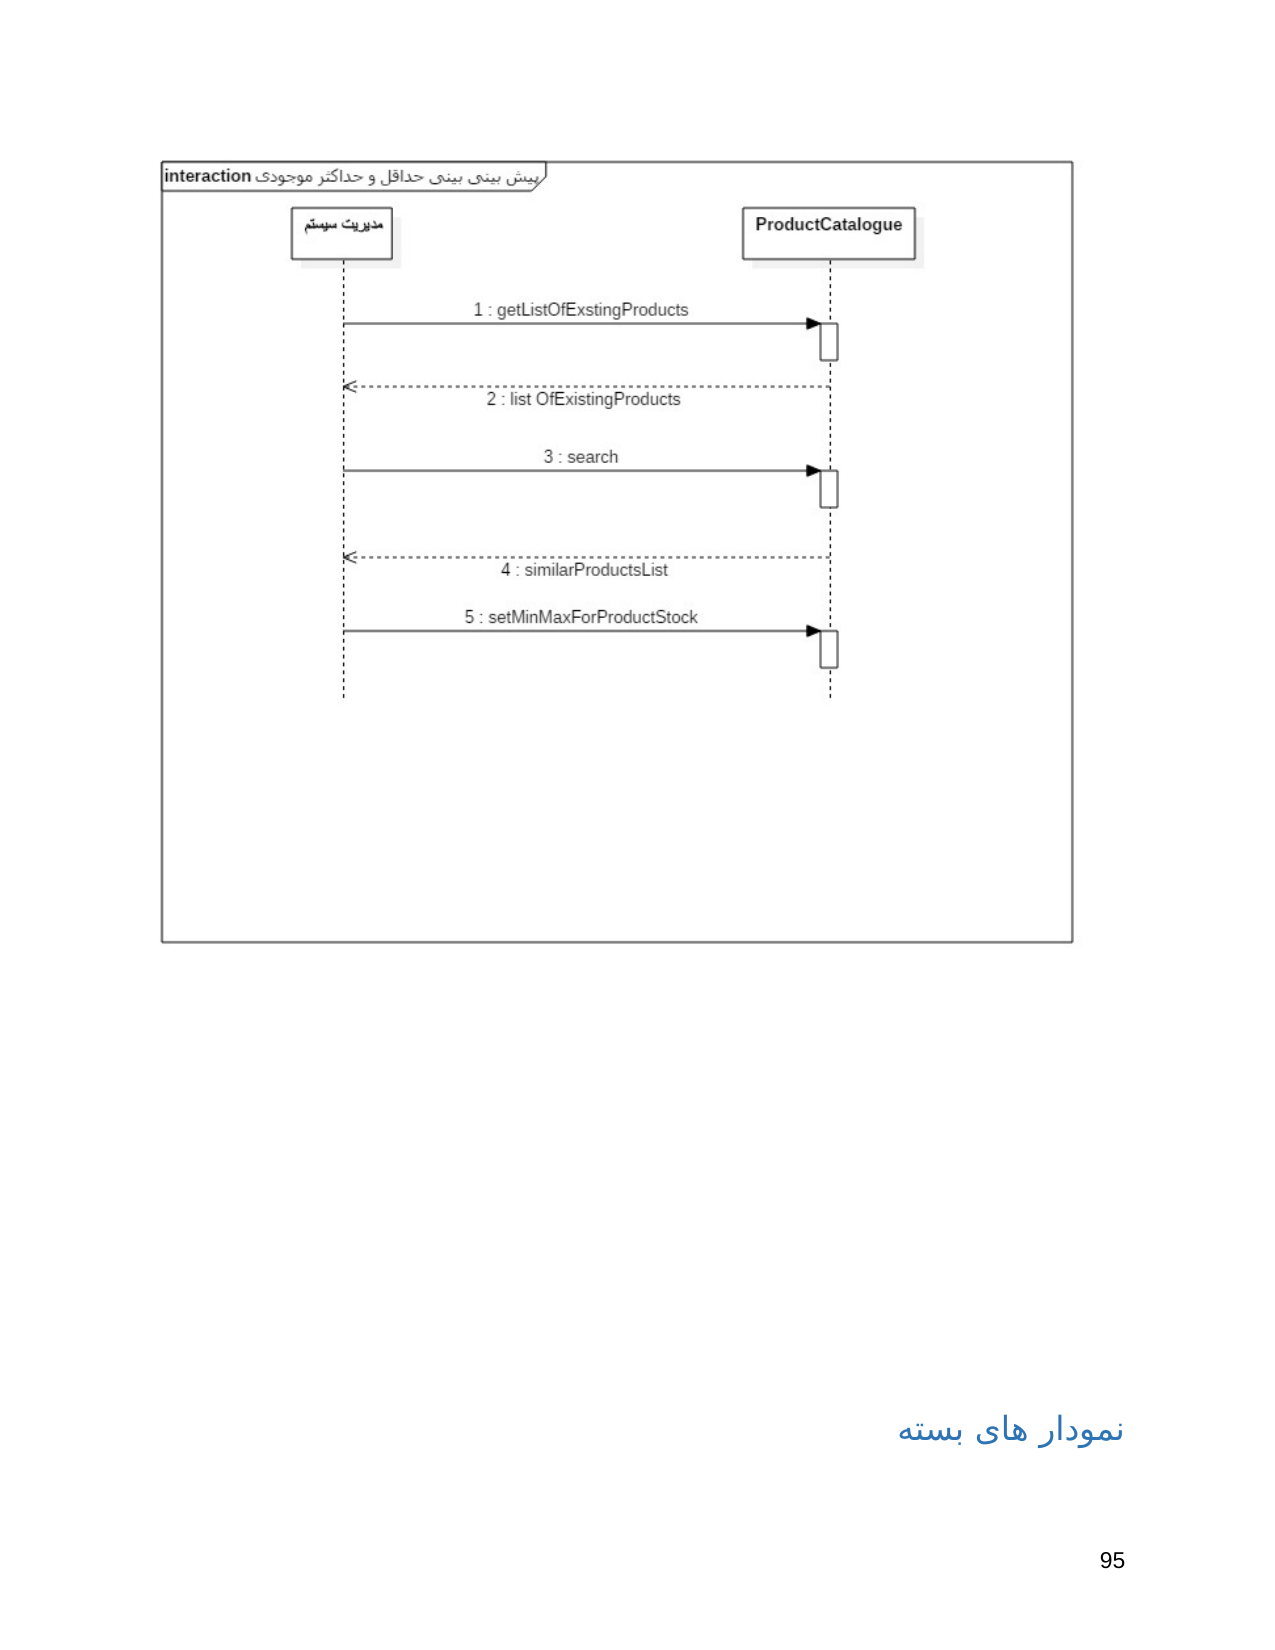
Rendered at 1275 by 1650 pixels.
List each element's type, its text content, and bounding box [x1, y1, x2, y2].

subtitle نمودار های بسته [150, 1410, 1125, 1449]
picture [150, 150, 1125, 995]
